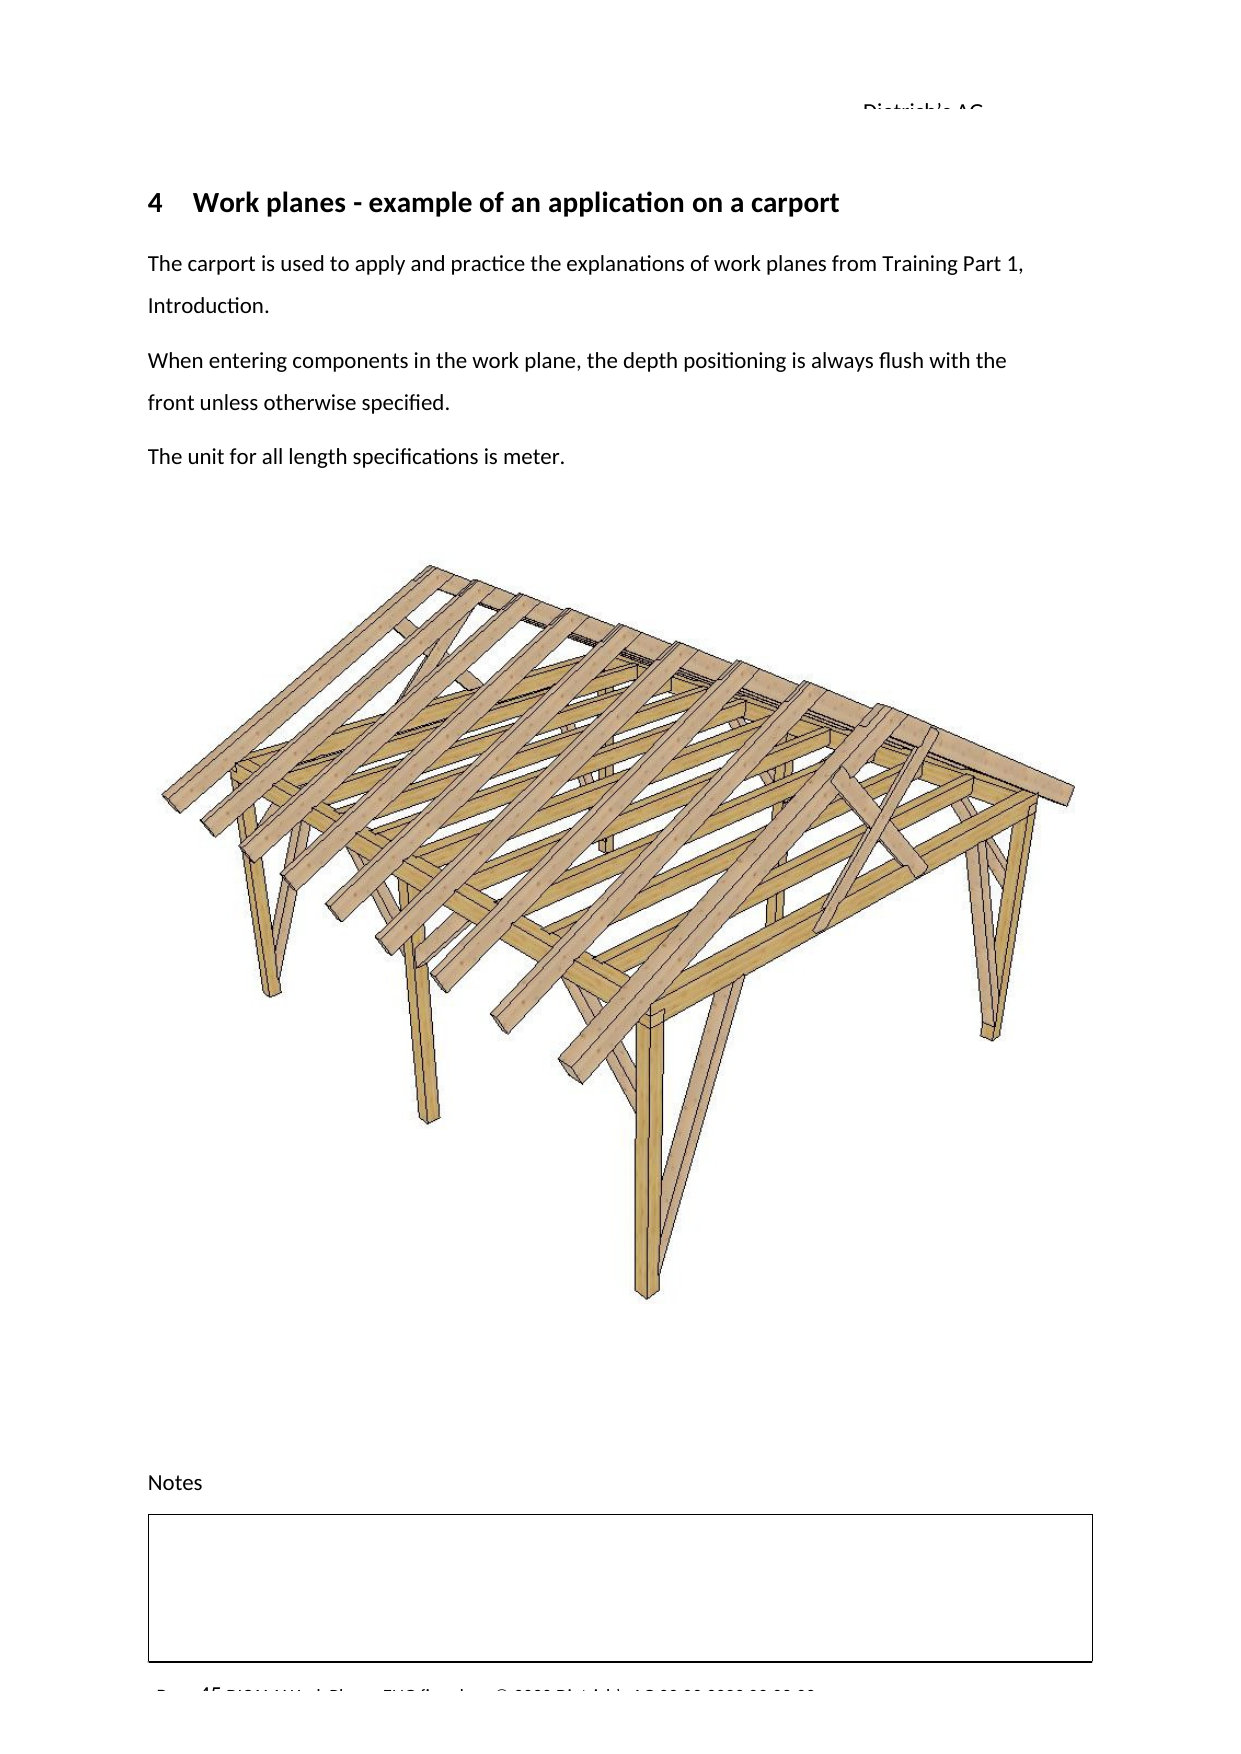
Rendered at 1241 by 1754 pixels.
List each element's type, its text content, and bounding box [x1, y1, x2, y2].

text When entering components in the work plane, the depth positioning is always flush with the front unless otherwise specified. [148, 346, 1017, 416]
text The unit for all length specifications is meter. [148, 442, 1163, 470]
subtitle Work planes - example of an application on a carport [148, 184, 1163, 219]
picture [156, 551, 1076, 1304]
text Notes [148, 1468, 1163, 1497]
text The carport is used to apply and practice the explanations of work planes from Training Part 1, Introduction. [148, 249, 1063, 319]
